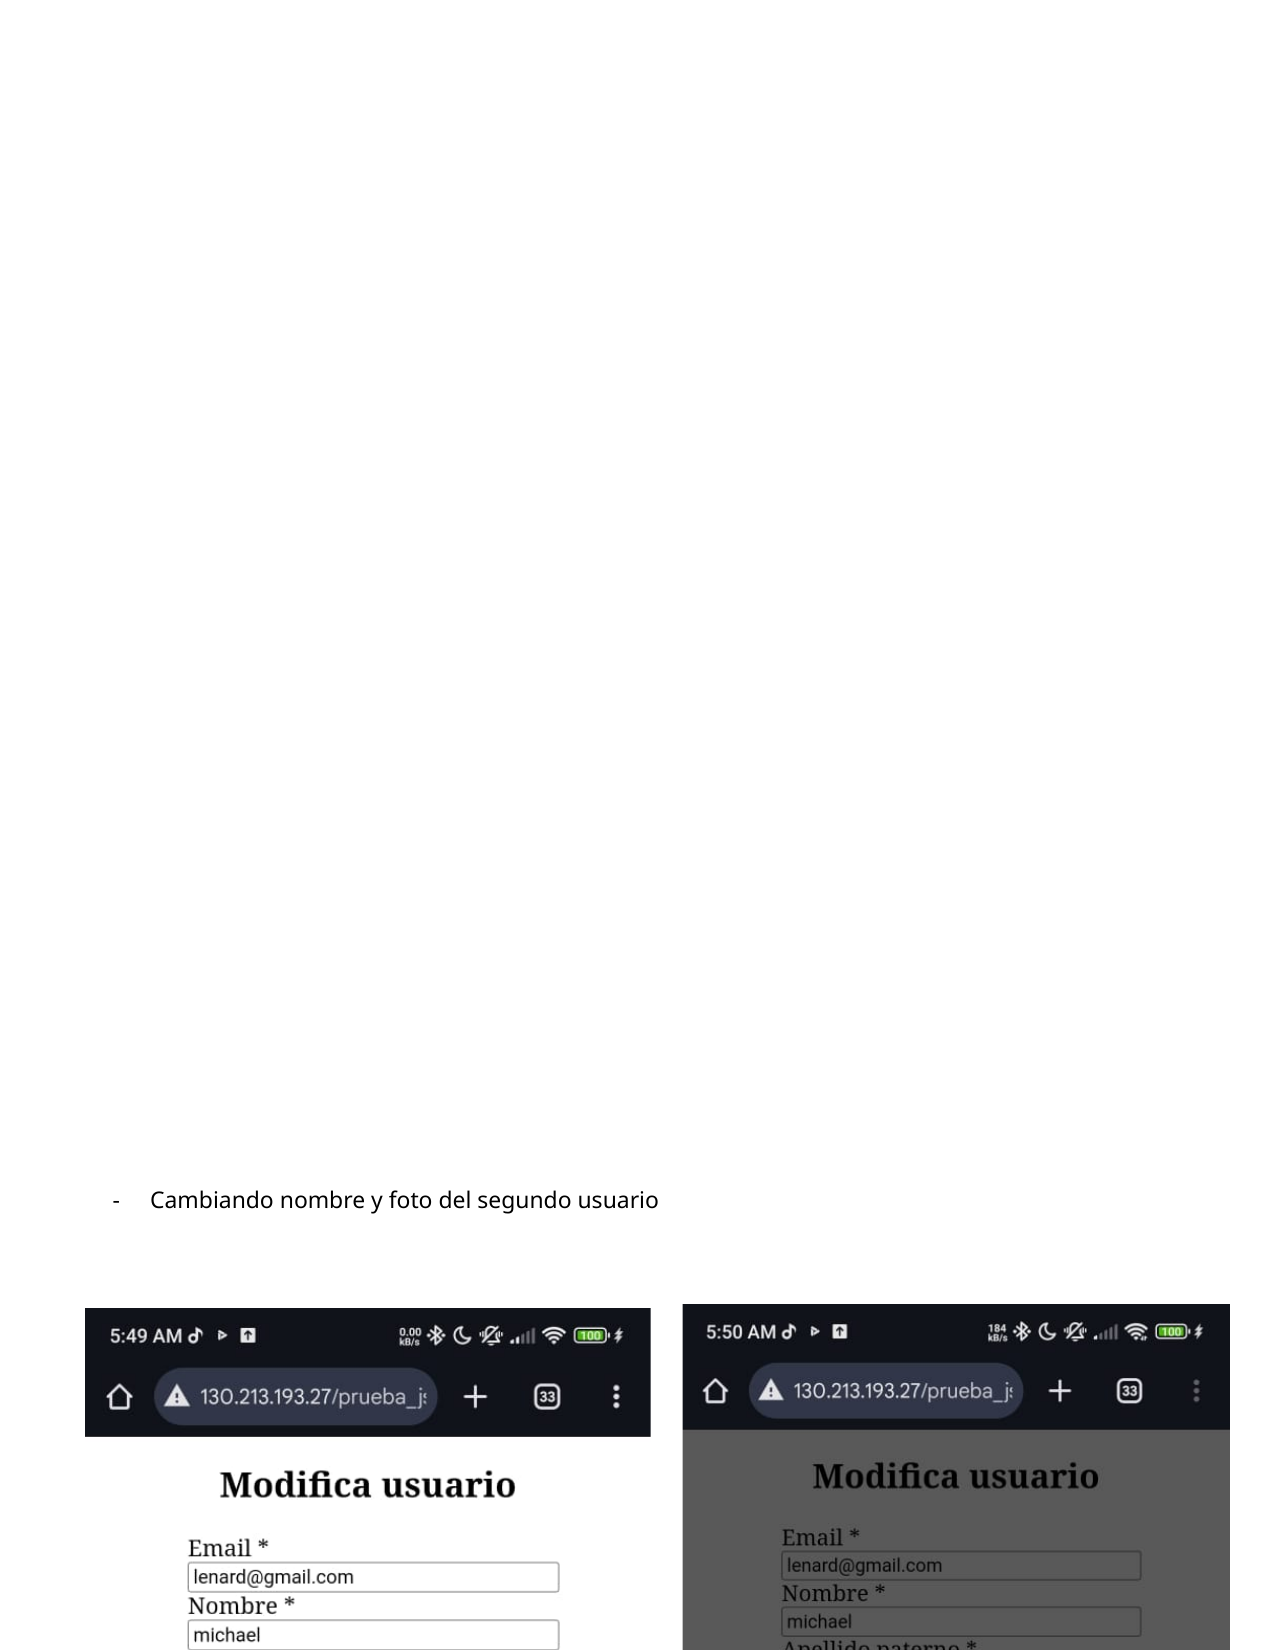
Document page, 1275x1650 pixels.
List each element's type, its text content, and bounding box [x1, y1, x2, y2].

picture [682, 1304, 1230, 1650]
picture [85, 1308, 651, 1650]
list Cambiando nombre y foto del segundo usuario [112, 1184, 1200, 1215]
